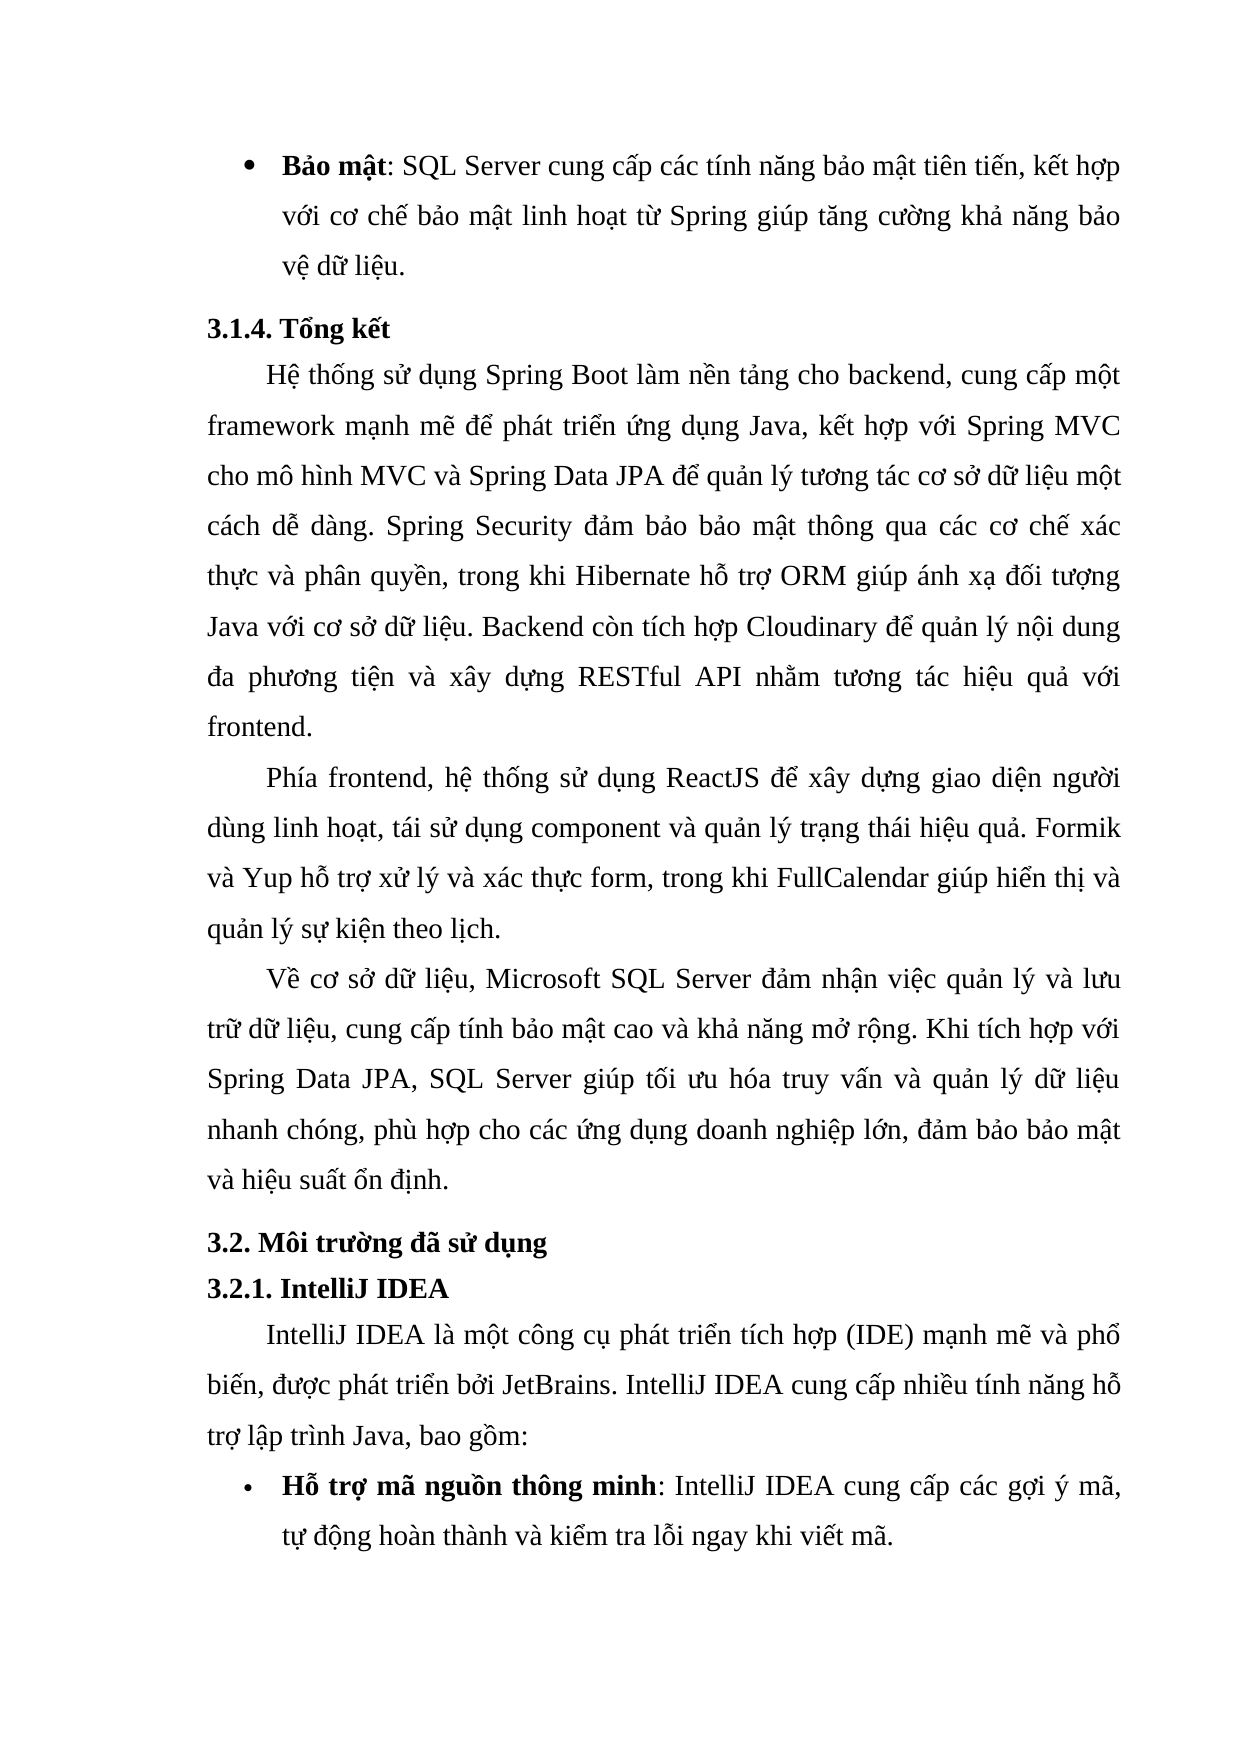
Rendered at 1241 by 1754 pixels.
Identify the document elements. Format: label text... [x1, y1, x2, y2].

subtitle 3.2. Môi trường đã sử dụng [207, 1225, 1122, 1259]
text IntelliJ IDEA là một công cụ phát triển tích hợp (IDE) mạnh mẽ và phổ biến, được phát triển bởi JetBrains. IntelliJ IDEA cung cấp nhiều tính năng hỗ trợ lập trình Java, bao gồm: [207, 1317, 1122, 1451]
list Hỗ trợ mã nguồn thông minh: IntelliJ IDEA cung cấp các gợi ý mã, tự động hoàn thành và kiểm tra lỗi ngay khi viết mã. [244, 1468, 1122, 1552]
subtitle 3.2.1. IntelliJ IDEA [207, 1271, 1122, 1305]
text Hệ thống sử dụng Spring Boot làm nền tảng cho backend, cung cấp một framework mạnh mẽ để phát triển ứng dụng Java, kết hợp với Spring MVC cho mô hình MVC và Spring Data JPA để quản lý tương tác cơ sở dữ liệu một cách dễ dàng. Spring Security đảm bảo bảo mật thông qua các cơ chế xác thực và phân quyền, trong khi Hibernate hỗ trợ ORM giúp ánh xạ đối tượng Java với cơ sở dữ liệu. Backend còn tích hợp Cloudinary để quản lý nội dung đa phương tiện và xây dựng RESTful API nhằm tương tác hiệu quả với frontend. [207, 357, 1122, 743]
list Bảo mật: SQL Server cung cấp các tính năng bảo mật tiên tiến, kết hợp với cơ chế bảo mật linh hoạt từ Spring giúp tăng cường khả năng bảo vệ dữ liệu. [244, 148, 1122, 282]
text Về cơ sở dữ liệu, Microsoft SQL Server đảm nhận việc quản lý và lưu trữ dữ liệu, cung cấp tính bảo mật cao và khả năng mở rộng. Khi tích hợp với Spring Data JPA, SQL Server giúp tối ưu hóa truy vấn và quản lý dữ liệu nhanh chóng, phù hợp cho các ứng dụng doanh nghiệp lớn, đảm bảo bảo mật và hiệu suất ổn định. [207, 961, 1122, 1196]
subtitle 3.1.4. Tổng kết [207, 311, 1122, 345]
text Phía frontend, hệ thống sử dụng ReactJS để xây dựng giao diện người dùng linh hoạt, tái sử dụng component và quản lý trạng thái hiệu quả. Formik và Yup hỗ trợ xử lý và xác thực form, trong khi FullCalendar giúp hiển thị và quản lý sự kiện theo lịch. [207, 760, 1122, 944]
